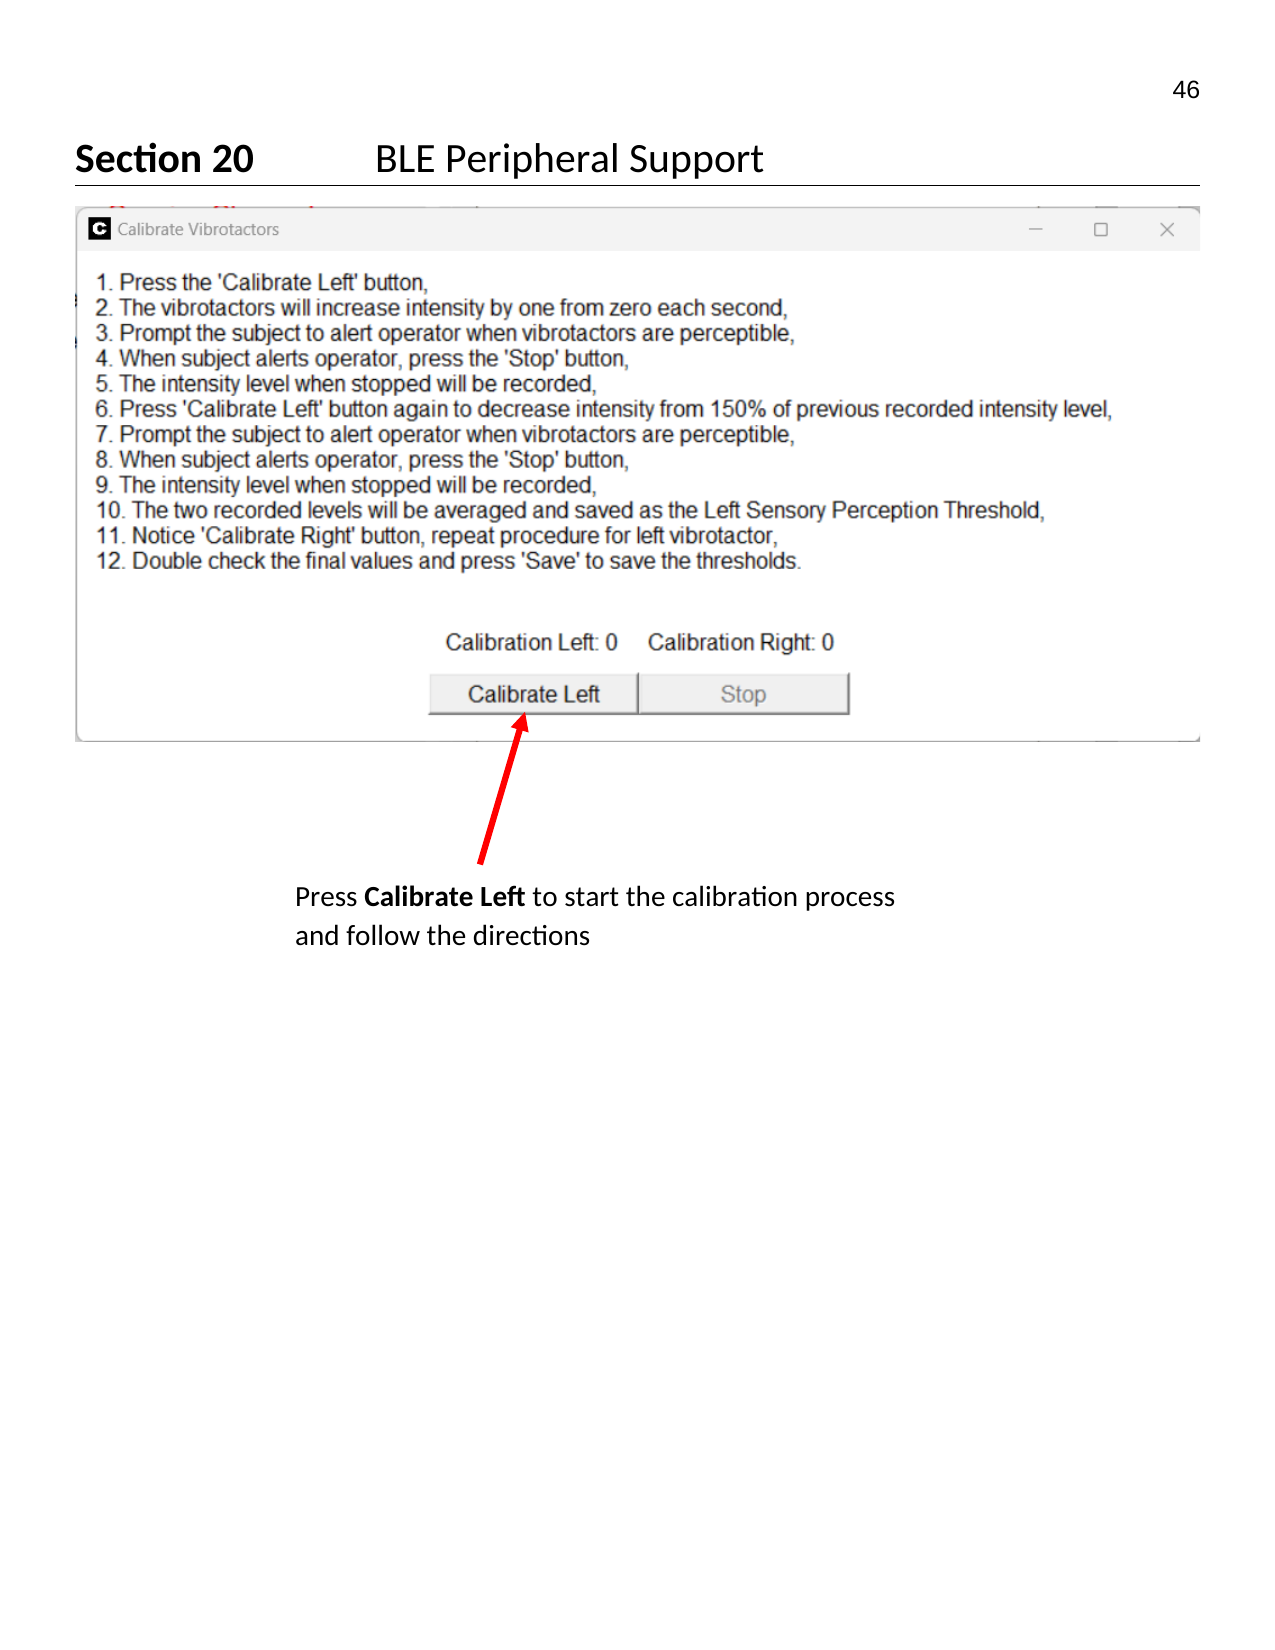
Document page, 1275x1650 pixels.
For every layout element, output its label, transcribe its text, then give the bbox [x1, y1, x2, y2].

text Section 20 BLE Peripheral Support [75, 132, 1200, 185]
picture [75, 206, 1200, 742]
